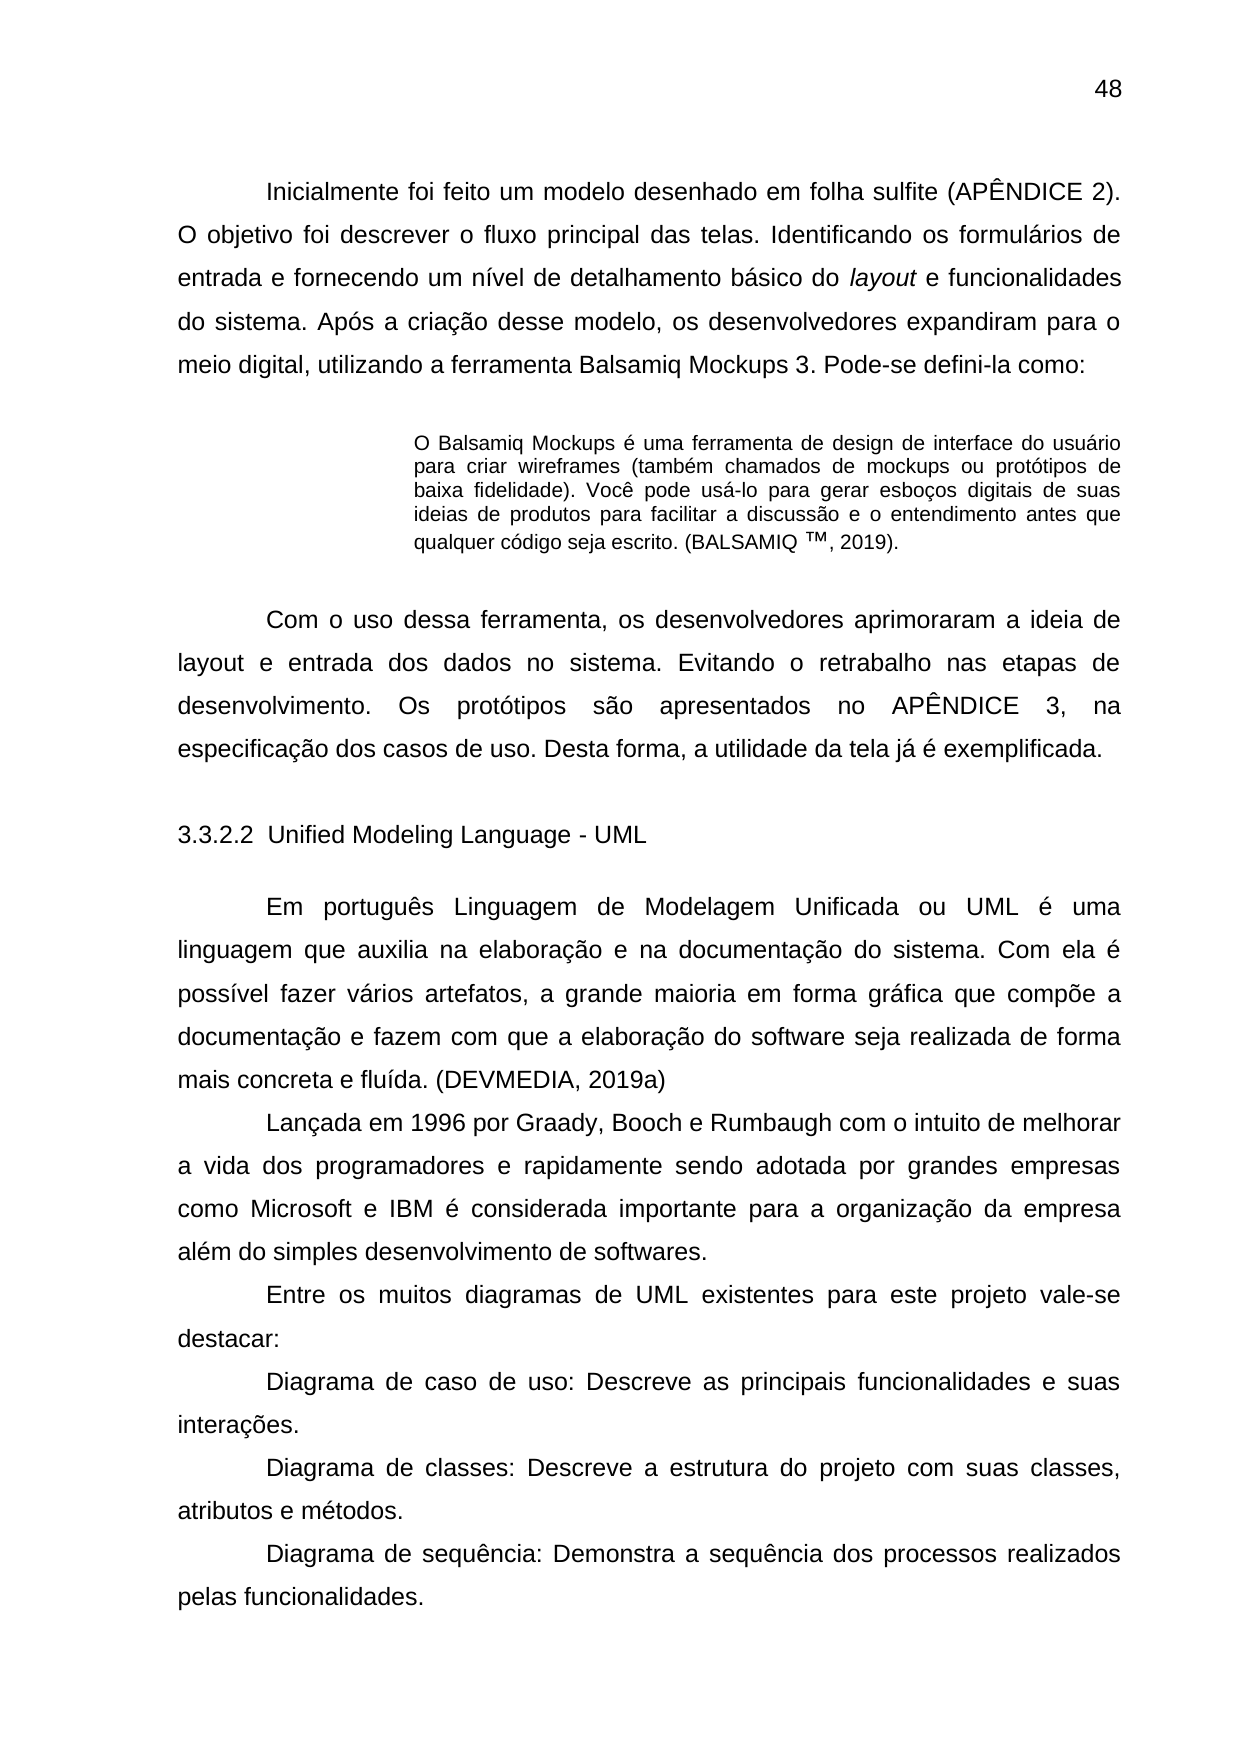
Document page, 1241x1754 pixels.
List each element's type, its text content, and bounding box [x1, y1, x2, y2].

text Diagrama de sequência: Demonstra a sequência dos processos realizados pelas funcionalidades. [177, 1539, 1122, 1611]
text O Balsamiq Mockups é uma ferramenta de design de interface do usuário para criar wireframes (também chamados de mockups ou protótipos de baixa fidelidade). Você pode usá-lo para gerar esboços digitais de suas ideias de produtos para facilitar a discussão e o entendimento antes que qualquer código seja escrito. (BALSAMIQ ™, 2019). [413, 430, 1122, 555]
text Inicialmente foi feito um modelo desenhado em folha sulfite (APÊNDICE 2). O objetivo foi descrever o fluxo principal das telas. Identificando os formulários de entrada e fornecendo um nível de detalhamento básico do layout e funcionalidades do sistema. Após a criação desse modelo, os desenvolvedores expandiram para o meio digital, utilizando a ferramenta Balsamiq Mockups 3. Pode-se defini-la como: [177, 177, 1122, 378]
subtitle Unified Modeling Language - UML [177, 821, 1122, 849]
text Diagrama de classes: Descreve a estrutura do projeto com suas classes, atributos e métodos. [177, 1453, 1122, 1525]
text Com o uso dessa ferramenta, os desenvolvedores aprimoraram a ideia de layout e entrada dos dados no sistema. Evitando o retrabalho nas etapas de desenvolvimento. Os protótipos são apresentados no APÊNDICE 3, na especificação dos casos de uso. Desta forma, a utilidade da tela já é exemplificada. [177, 605, 1122, 763]
text Entre os muitos diagramas de UML existentes para este projeto vale-se destacar: [177, 1281, 1122, 1352]
text Em português Linguagem de Modelagem Unificada ou UML é uma linguagem que auxilia na elaboração e na documentação do sistema. Com ela é possível fazer vários artefatos, a grande maioria em forma gráfica que compõe a documentação e fazem com que a elaboração do software seja realizada de forma mais concreta e fluída. (DEVMEDIA, 2019a) [177, 892, 1122, 1094]
text Diagrama de caso de uso: Descreve as principais funcionalidades e suas interações. [177, 1367, 1122, 1439]
text Lançada em 1996 por Graady, Booch e Rumbaugh com o intuito de melhorar a vida dos programadores e rapidamente sendo adotada por grandes empresas como Microsoft e IBM é considerada importante para a organização da empresa além do simples desenvolvimento de softwares. [177, 1108, 1122, 1266]
